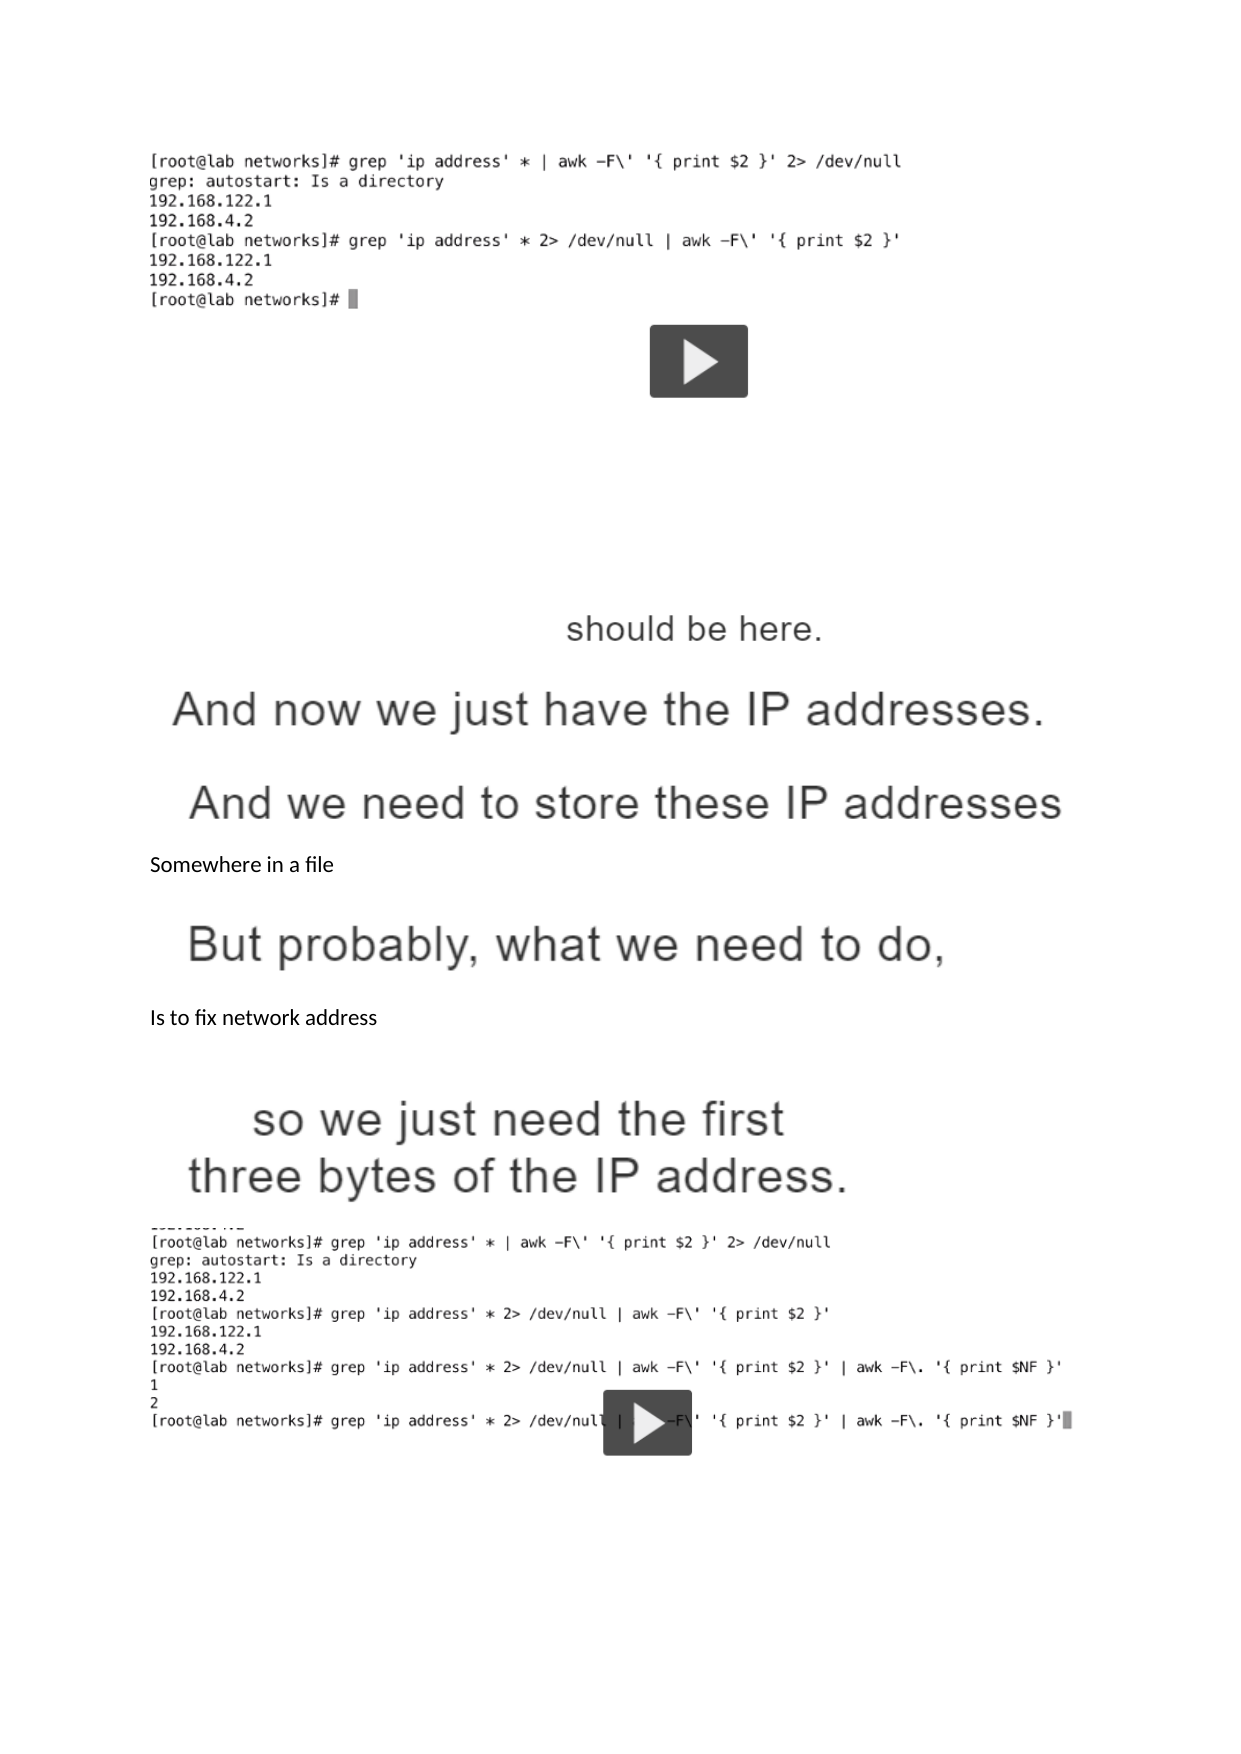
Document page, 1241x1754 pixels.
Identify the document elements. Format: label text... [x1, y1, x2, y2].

picture [150, 660, 1091, 753]
picture [150, 1050, 911, 1210]
text Is to fix network address [150, 1003, 1090, 1031]
picture [150, 150, 1091, 642]
picture [150, 896, 972, 985]
picture [150, 1228, 1091, 1511]
text Somewhere in a file [150, 850, 1090, 878]
picture [150, 771, 1091, 831]
